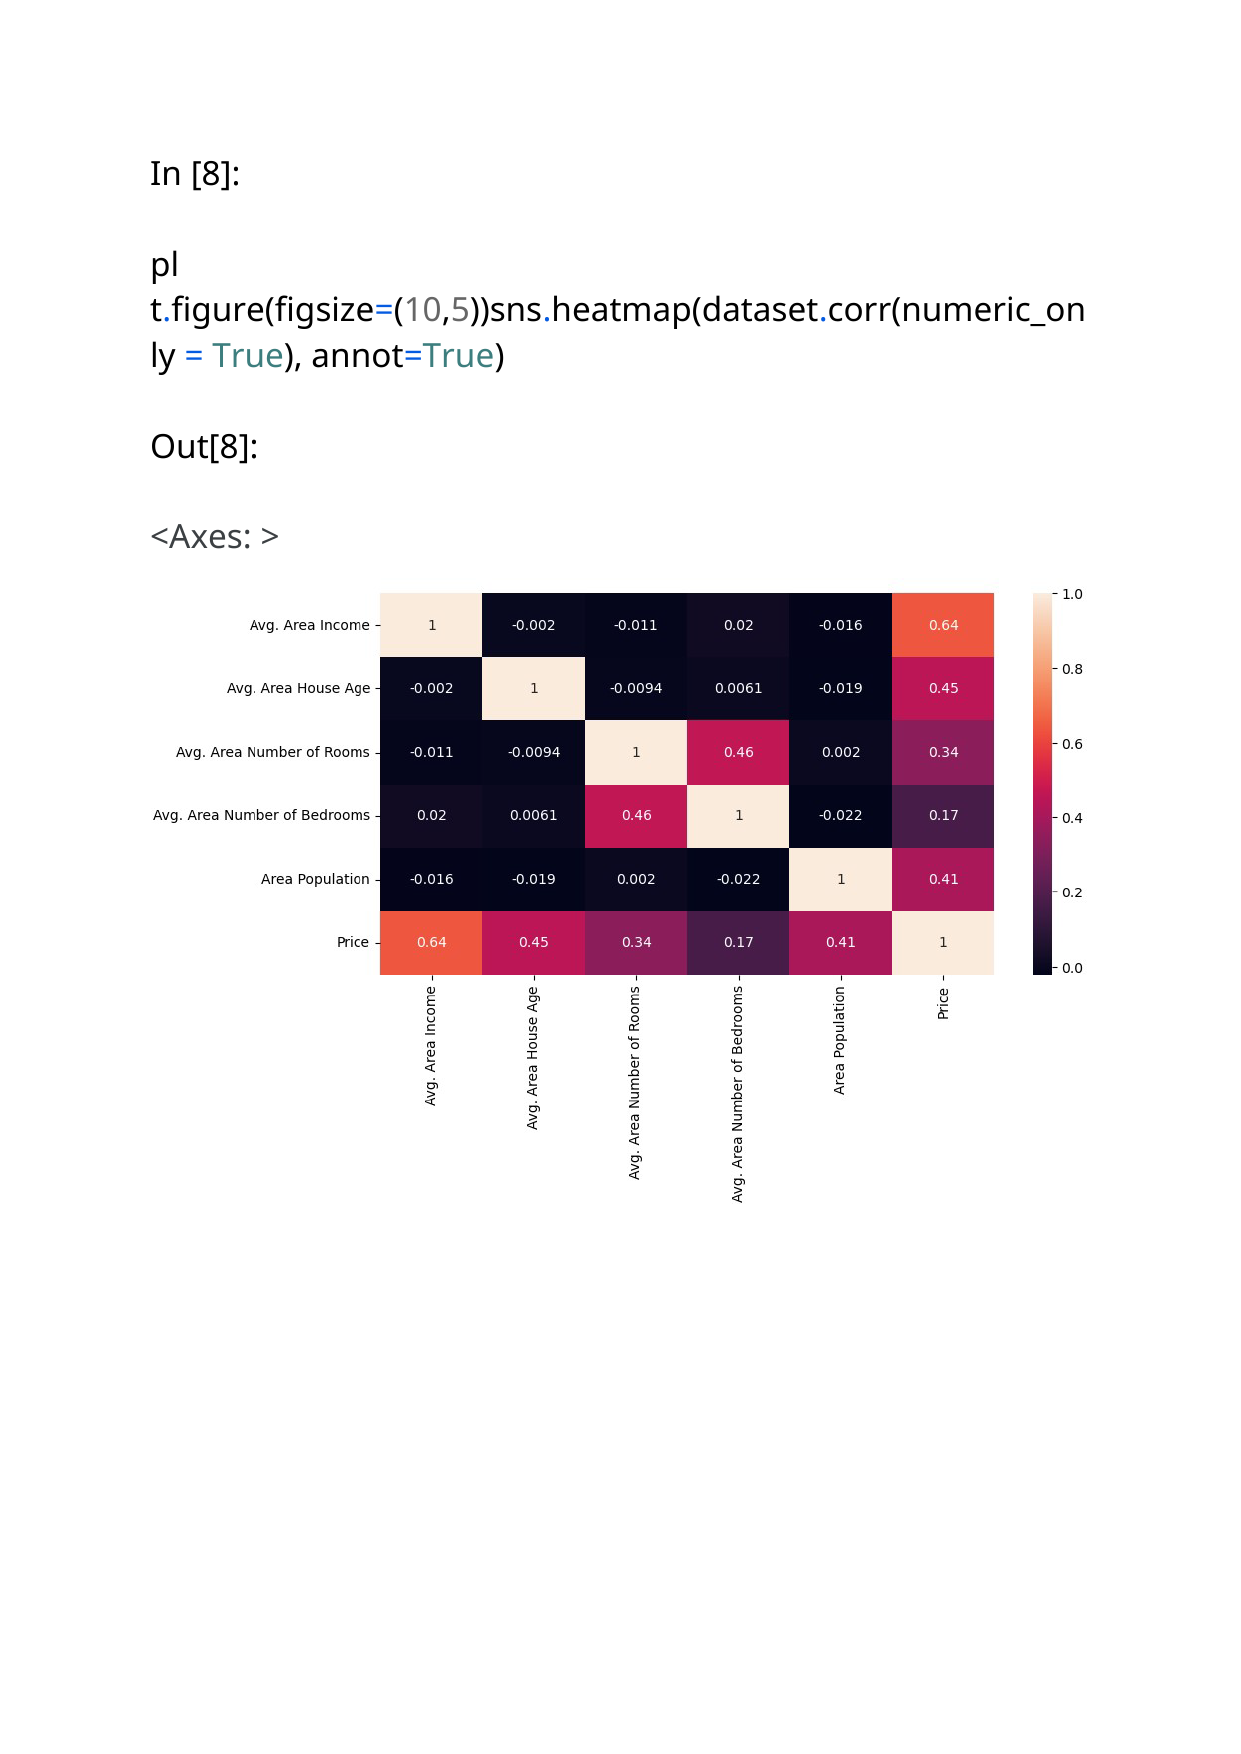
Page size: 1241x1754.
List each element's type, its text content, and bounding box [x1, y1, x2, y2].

text <Axes: > [150, 513, 1090, 559]
text In [8]: [150, 150, 1090, 195]
text plt.figure(figsize=(10,5))sns.heatmap(dataset.corr(numeric_only = True), annot=True) [150, 241, 1090, 377]
text Out[8]: [150, 422, 1090, 468]
